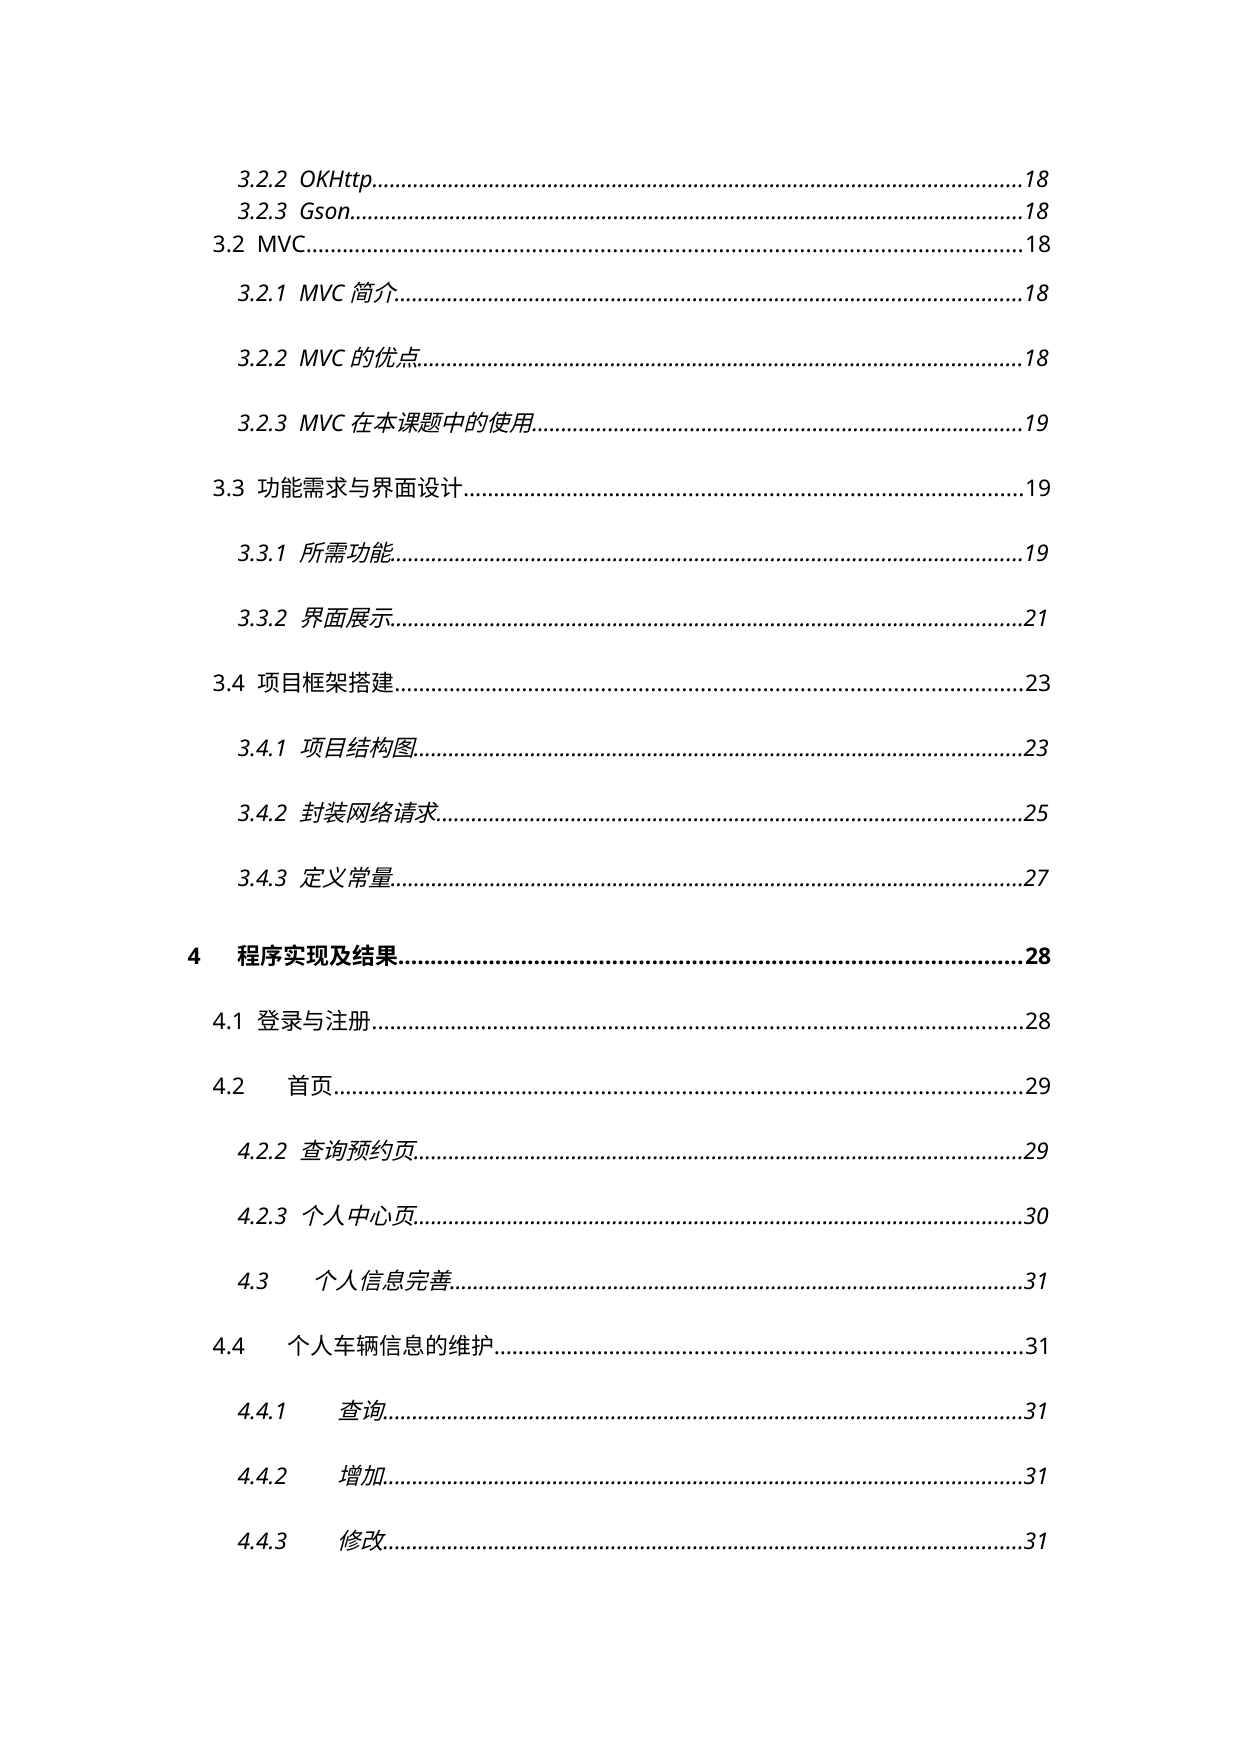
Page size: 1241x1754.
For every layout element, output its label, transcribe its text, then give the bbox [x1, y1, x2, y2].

text 4.3 个人信息完善 31 [237, 1247, 1053, 1312]
text 3.3.2 界面展示 21 [237, 584, 1053, 649]
text 3.2.2 MVC的优点 18 [237, 324, 1053, 389]
text 3.2 MVC 18 [212, 227, 1053, 259]
text 3.4.1 项目结构图 23 [237, 714, 1053, 779]
text 3.2.3 Gson 18 [237, 194, 1053, 227]
text 3.3.1 所需功能 19 [237, 519, 1053, 584]
text 4.4.3 修改 31 [237, 1507, 1053, 1572]
text 3.4.3 定义常量 27 [237, 844, 1053, 909]
text 4.1 登录与注册 28 [212, 987, 1053, 1052]
text 4 程序实现及结果 28 [187, 922, 1053, 987]
text 3.4.2 封装网络请求 25 [237, 779, 1053, 844]
text 3.2.2 OKHttp 18 [237, 162, 1053, 194]
text 4.2.3 个人中心页 30 [237, 1182, 1053, 1247]
text 4.2 首页 29 [212, 1052, 1053, 1117]
text 4.4.2 增加 31 [237, 1442, 1053, 1507]
text 4.4.1 查询 31 [237, 1377, 1053, 1442]
text 3.2.3 MVC在本课题中的使用 19 [237, 389, 1053, 454]
text 3.3 功能需求与界面设计 19 [212, 454, 1053, 519]
text 4.2.2 查询预约页 29 [237, 1117, 1053, 1182]
text 4.4 个人车辆信息的维护 31 [212, 1312, 1053, 1377]
text 3.4 项目框架搭建 23 [212, 649, 1053, 714]
text 3.2.1 MVC简介 18 [237, 259, 1053, 324]
